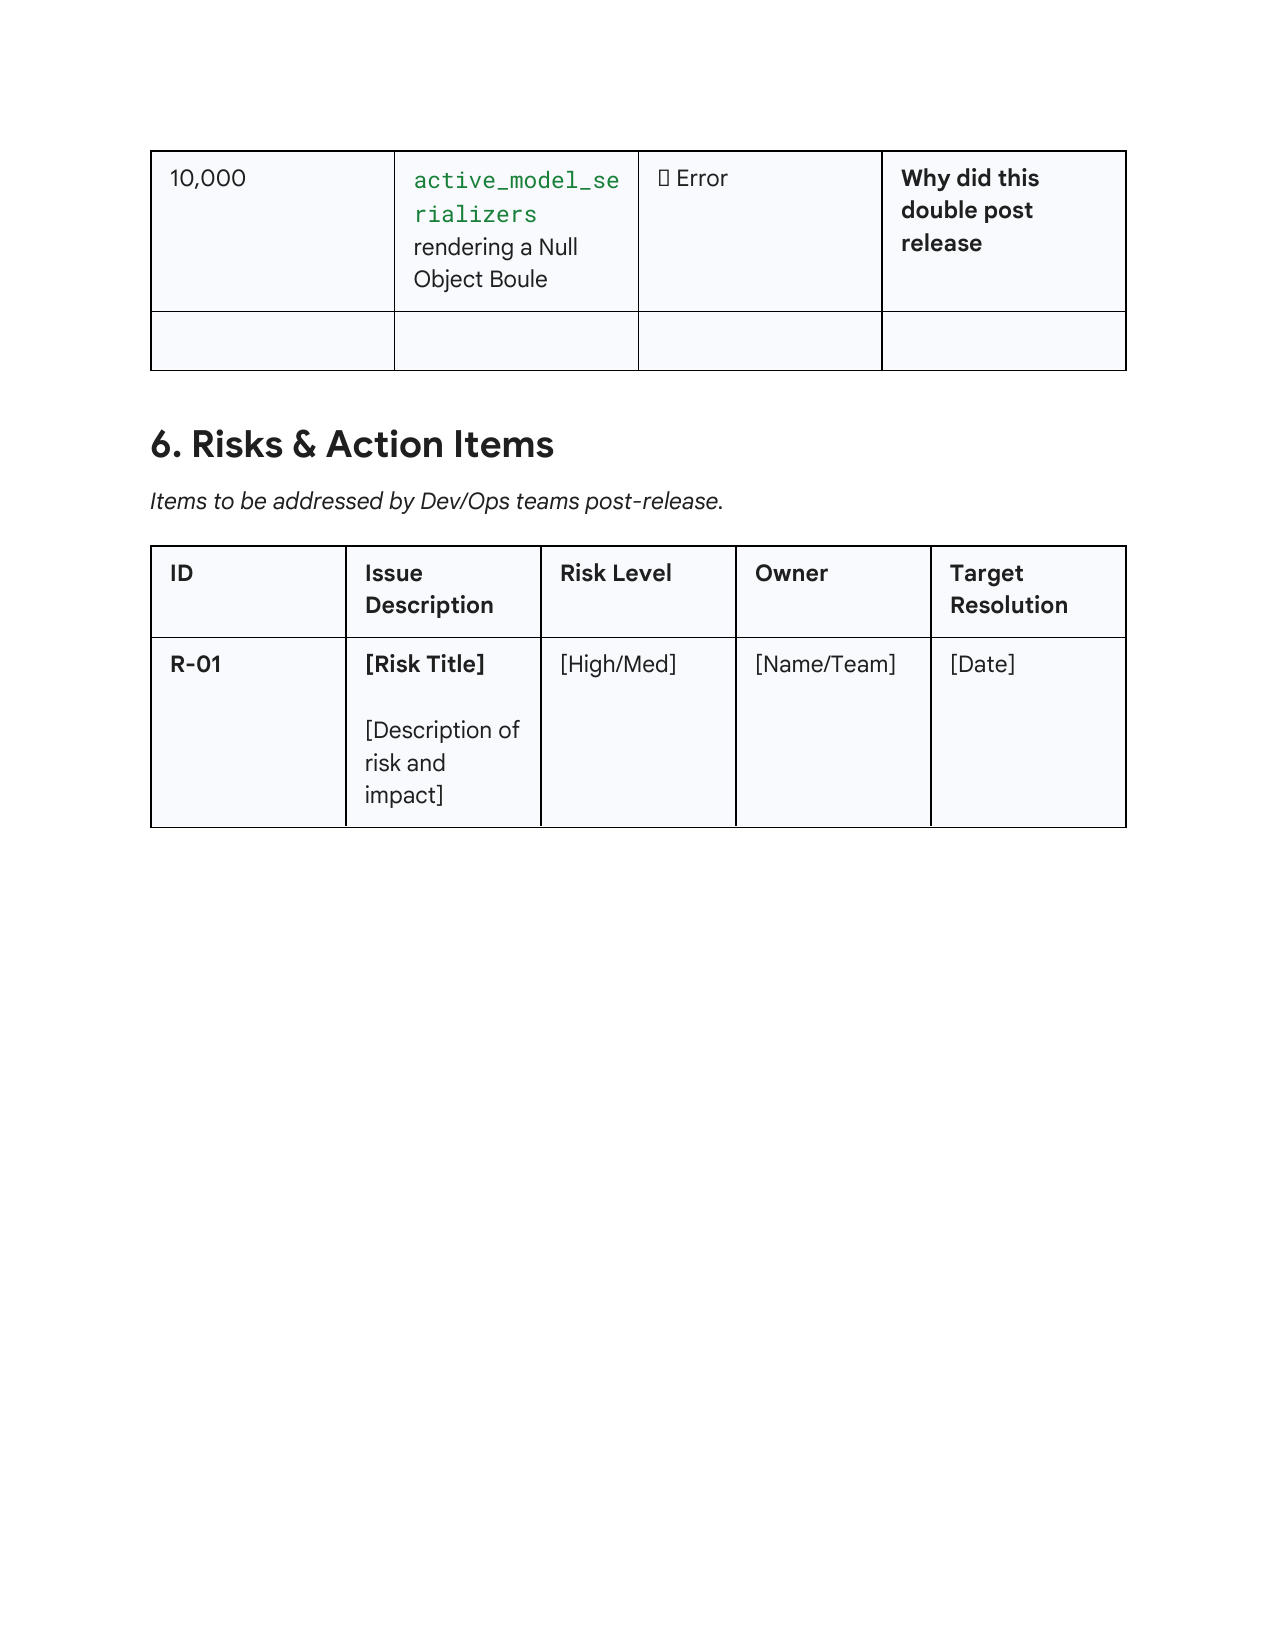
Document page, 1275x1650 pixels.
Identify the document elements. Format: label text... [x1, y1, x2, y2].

table_cell [High/Med] [542, 638, 735, 826]
table_header ID [152, 547, 345, 637]
table_cell 🔴 Error [639, 152, 881, 311]
table_header Owner [737, 547, 930, 637]
table_cell [883, 312, 1125, 369]
table_cell Why did this double post release [883, 152, 1125, 311]
table_cell [Date] [932, 638, 1125, 826]
text Items to be addressed by Dev/Ops teams post-release. [150, 487, 1125, 516]
subtitle 6. Risks & Action Items [150, 421, 1125, 468]
table_cell [152, 312, 394, 369]
table_cell active_model_serializers rendering a Null Object Boule [395, 152, 638, 311]
table_header Issue Description [347, 547, 540, 637]
table_cell 10,000 [152, 152, 394, 311]
table_cell [395, 312, 638, 369]
table_cell [Name/Team] [737, 638, 930, 826]
table_header Risk Level [542, 547, 735, 637]
table_cell R-01 [152, 638, 345, 826]
table_cell [639, 312, 881, 369]
table_header Target Resolution [932, 547, 1125, 637]
table_cell [Risk Title] [Description of risk and impact] [347, 638, 540, 826]
